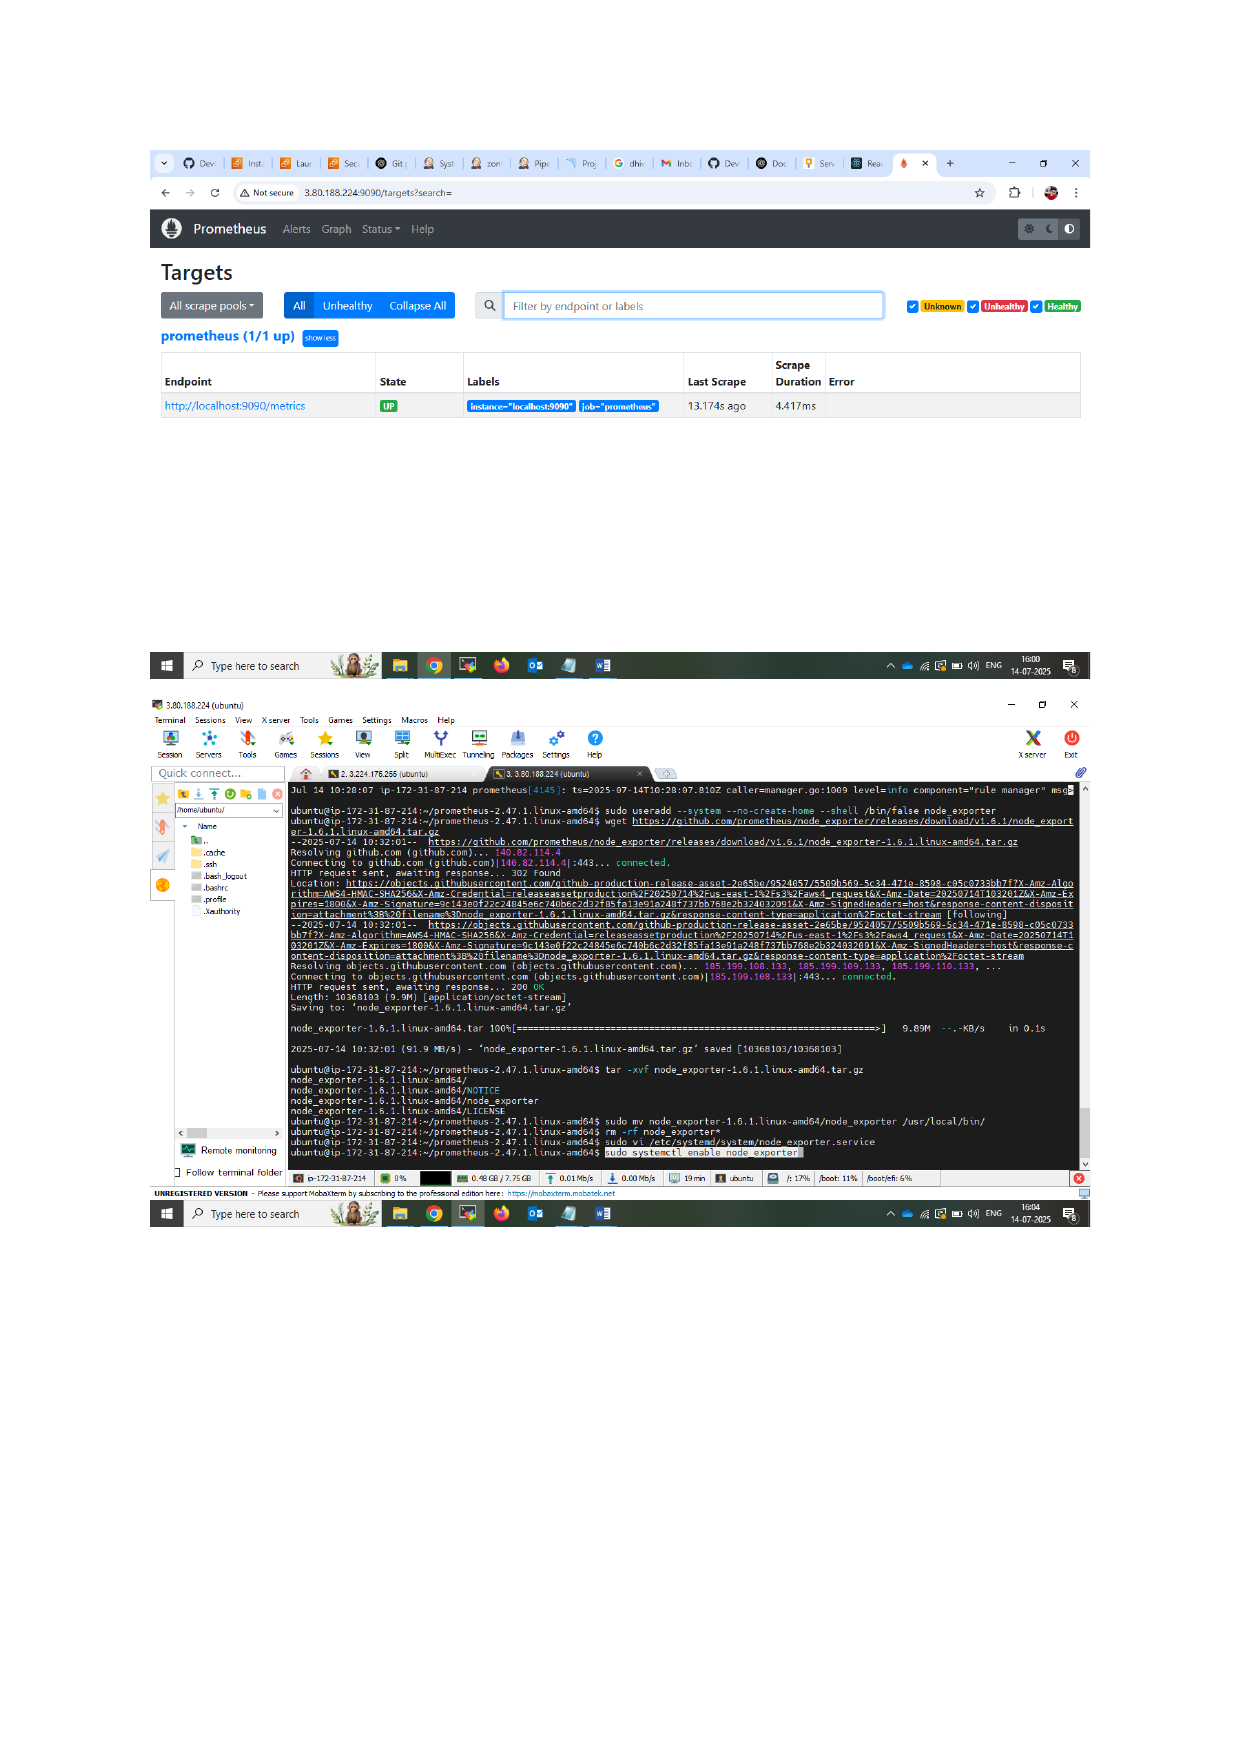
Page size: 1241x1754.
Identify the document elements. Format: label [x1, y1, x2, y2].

picture [150, 697, 1091, 1227]
picture [150, 150, 1091, 679]
